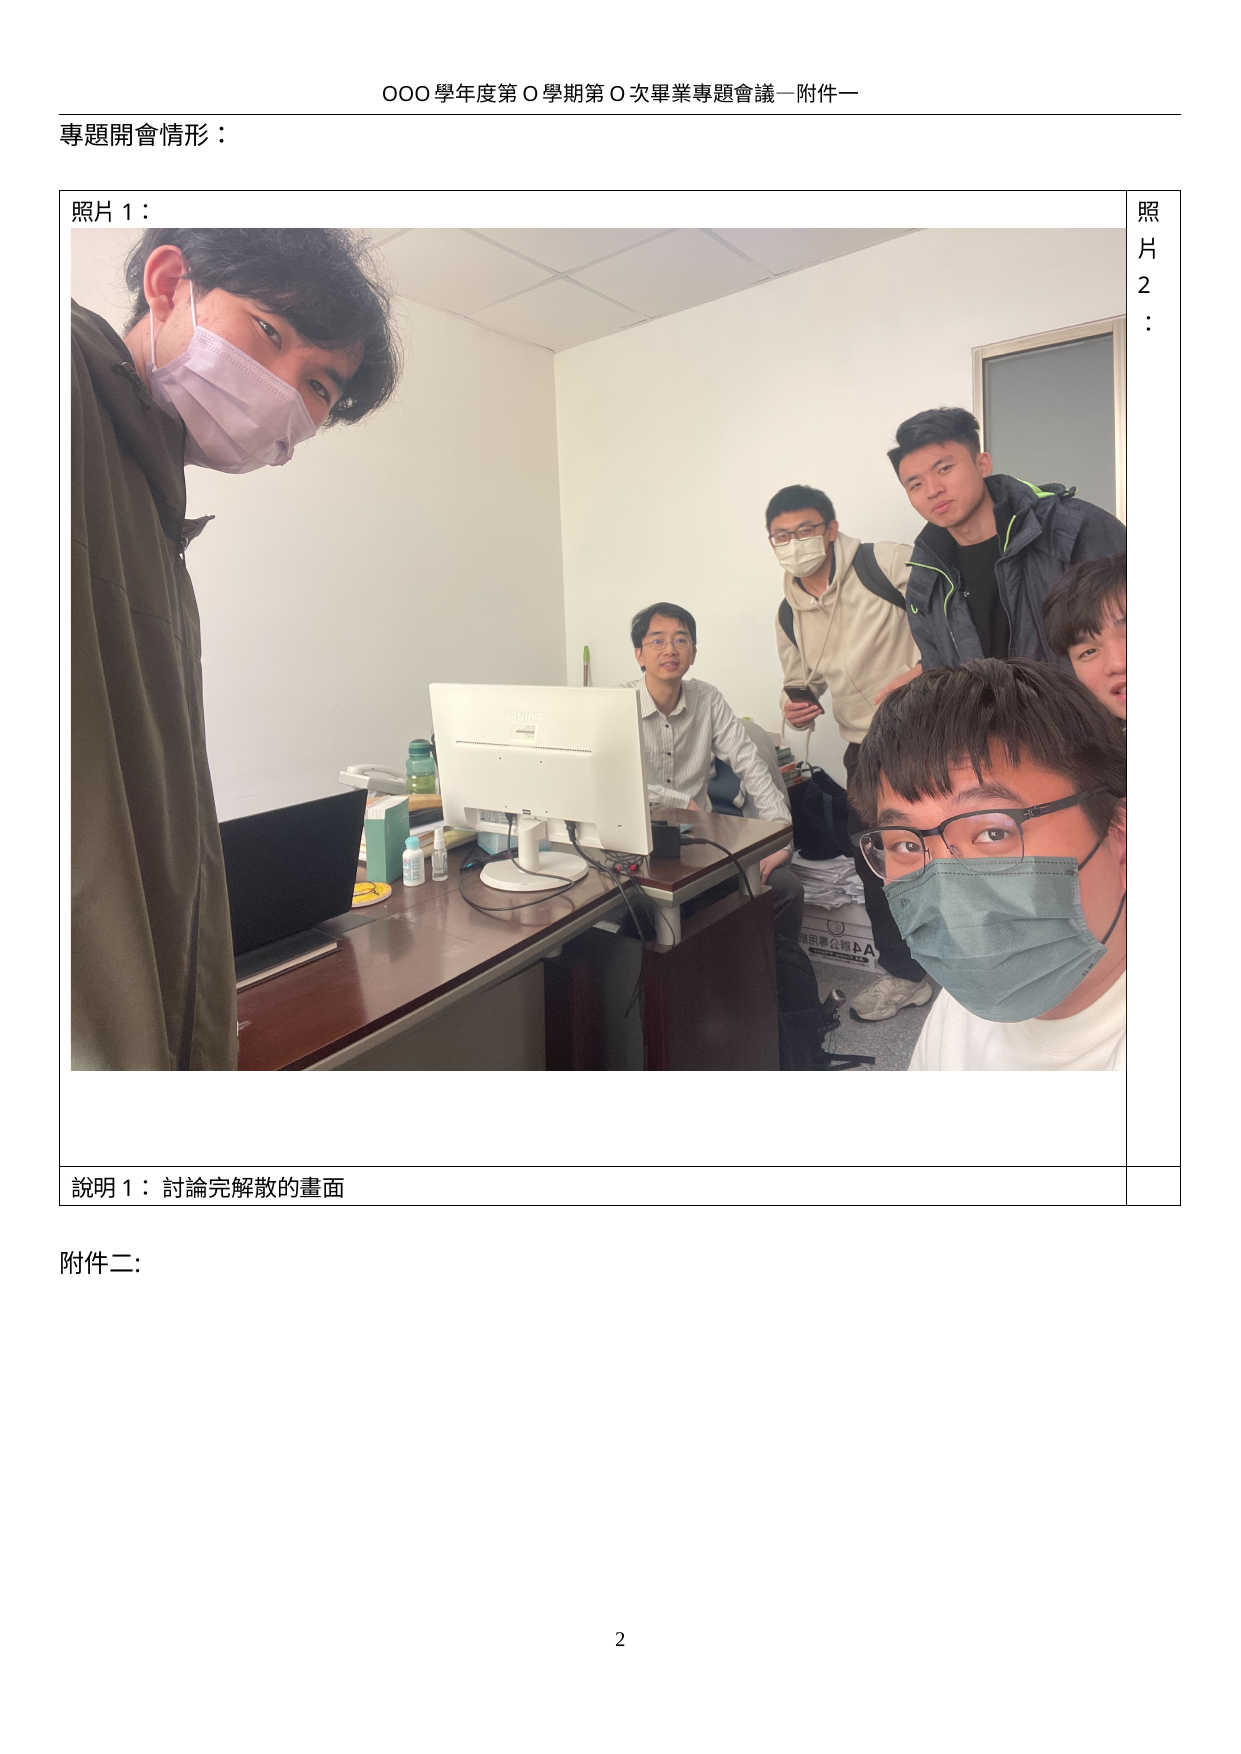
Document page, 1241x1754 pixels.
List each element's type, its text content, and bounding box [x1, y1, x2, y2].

text OOO學年度第O學期第O次畢業專題會議—附件一 [59, 74, 1181, 114]
table_header 照片2： [1127, 191, 1180, 1166]
table_cell [1127, 1167, 1180, 1205]
picture [70, 228, 1127, 1071]
text 專題開會情形： [59, 115, 1181, 153]
table_header 照片1： [60, 191, 1126, 1166]
table_cell 說明1： 討論完解散的畫面 [60, 1167, 1126, 1205]
text 附件二: [59, 1243, 1181, 1281]
